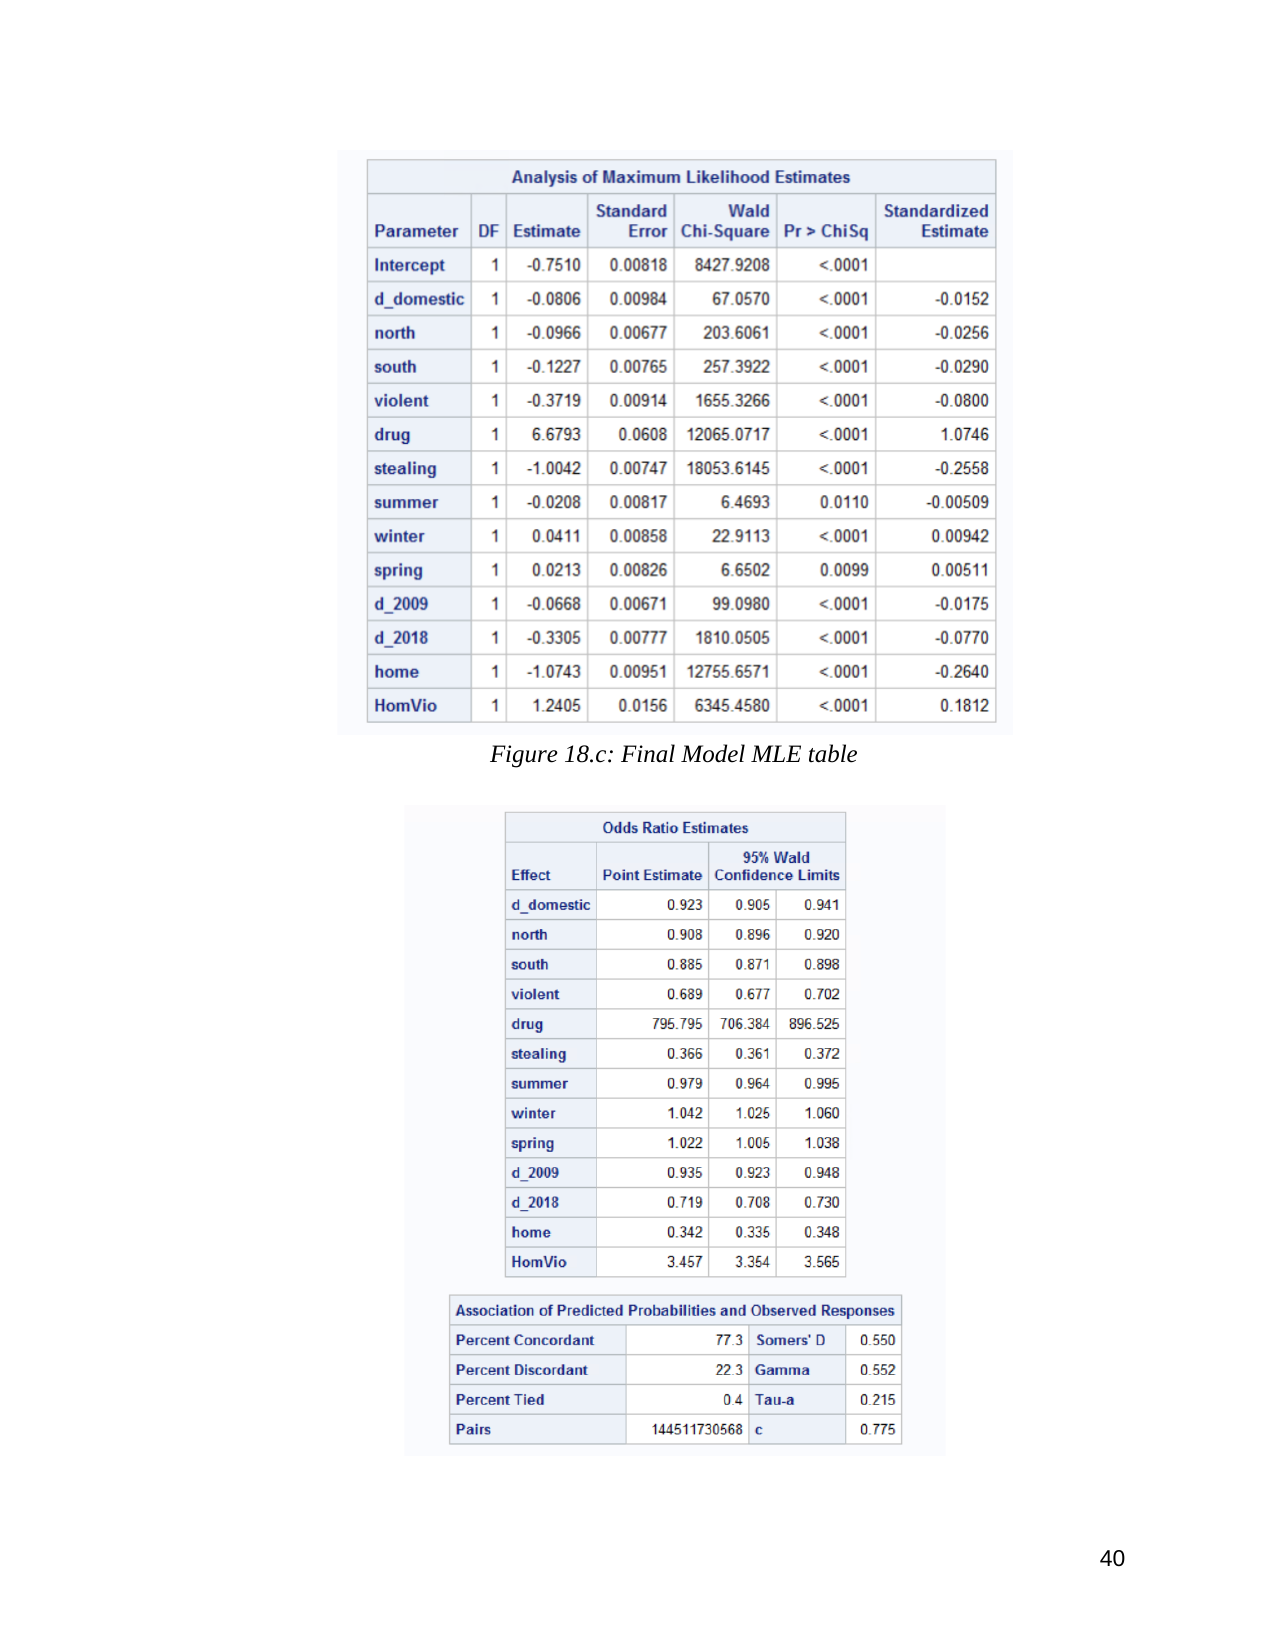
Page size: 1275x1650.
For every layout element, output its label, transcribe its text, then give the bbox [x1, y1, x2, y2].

picture [337, 150, 1013, 735]
picture [404, 805, 946, 1456]
text Figure 18.c: Final Model MLE table [225, 739, 1125, 768]
